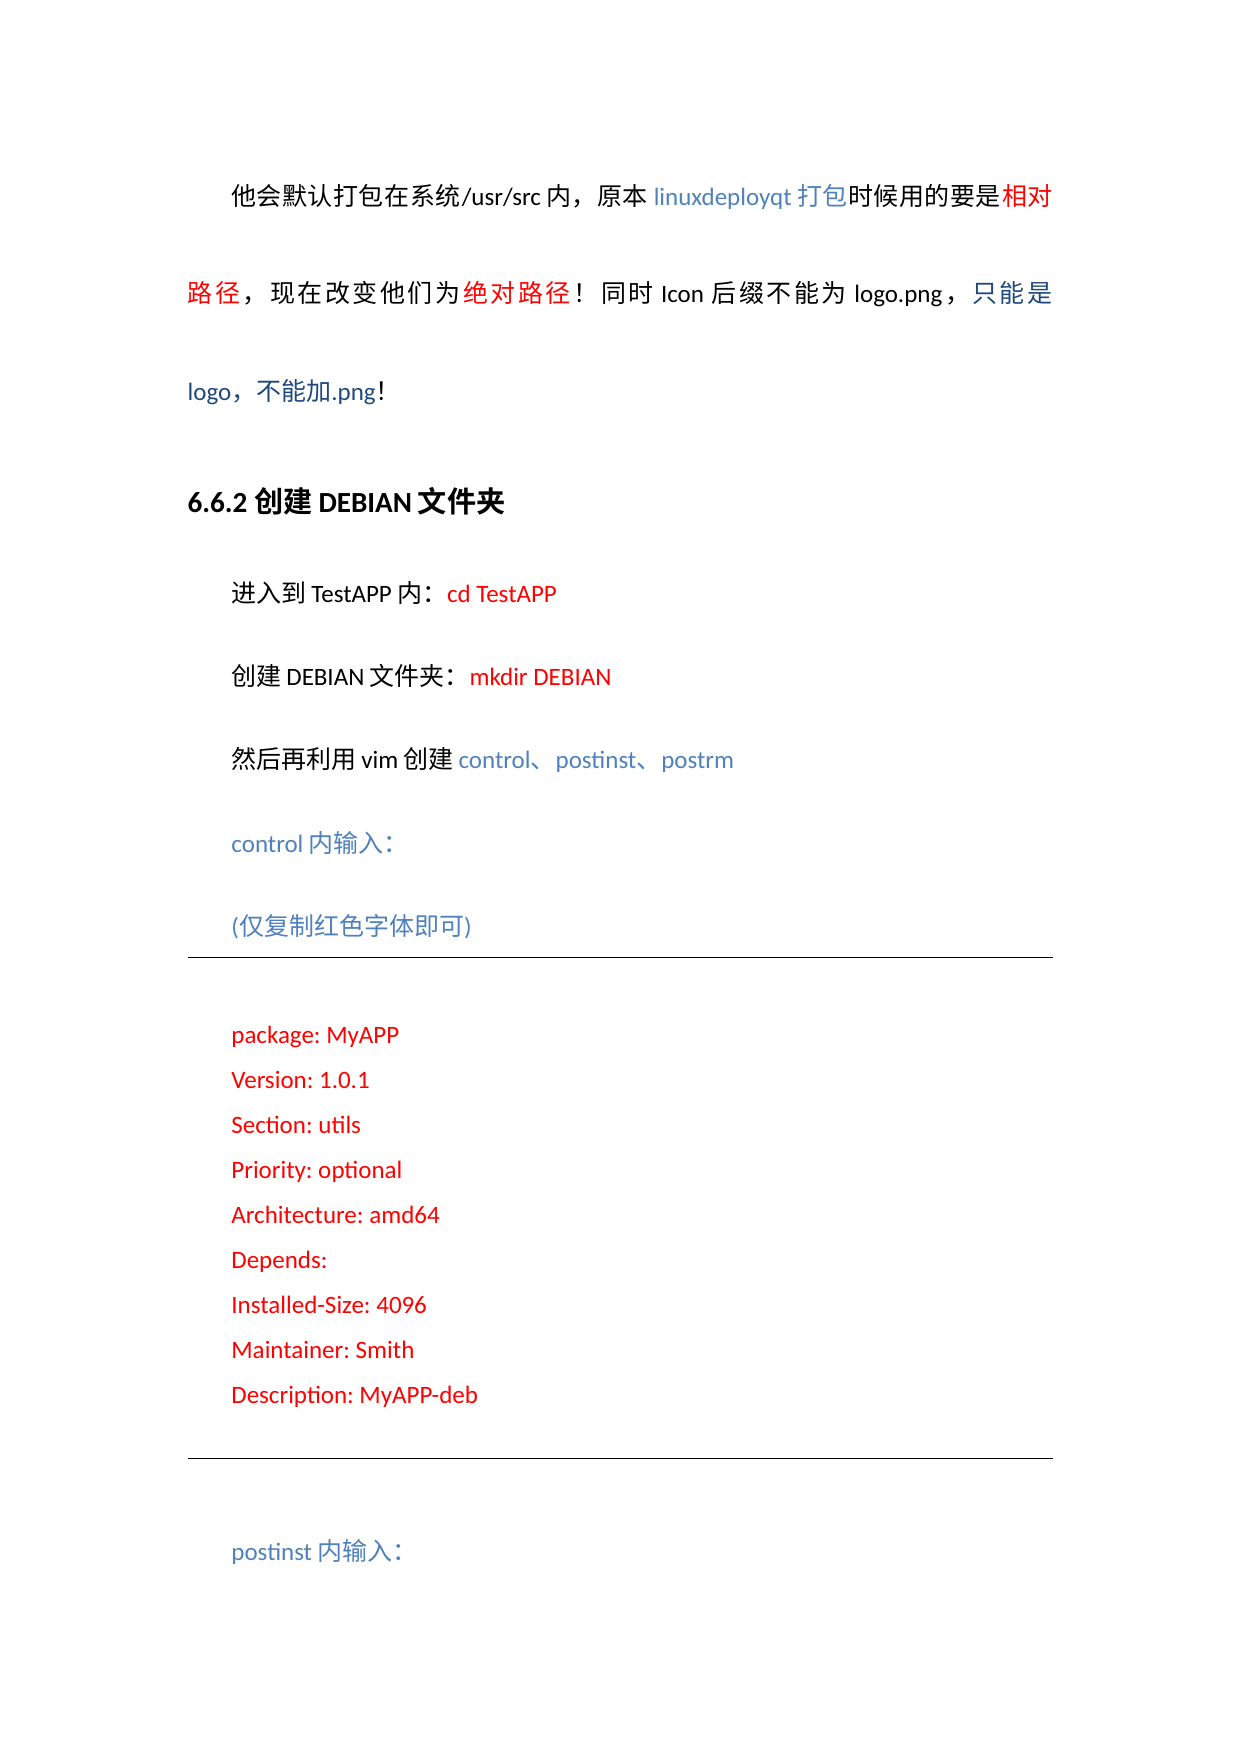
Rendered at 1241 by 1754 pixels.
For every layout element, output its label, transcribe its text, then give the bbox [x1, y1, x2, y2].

text Architecture: amd64 [187, 1201, 1053, 1233]
text (仅复制红色字体即可) [187, 892, 1053, 958]
text 然后再利用vim创建control、postinst、postrm [187, 726, 1053, 791]
text postinst内输入： [187, 1517, 1053, 1582]
text 他会默认打包在系统/usr/src内，原本linuxdeployqt打包时候用的要是相对路径，现在改变他们为绝对路径！同时Icon后缀不能为logo.png，只能是logo，不能加.png！ [187, 162, 1053, 422]
text 进入到TestAPP内：cd TestAPP [187, 559, 1053, 624]
text Version: 1.0.1 [187, 1066, 1053, 1098]
text Description: MyAPP-deb [187, 1381, 1053, 1413]
text Maintainer: Smith [187, 1336, 1053, 1368]
text control内输入： [187, 809, 1053, 874]
text 创建DEBIAN文件夹：mkdir DEBIAN [187, 642, 1053, 707]
text Section: utils [187, 1111, 1053, 1143]
text Depends: [187, 1246, 1053, 1278]
text Installed-Size: 4096 [187, 1291, 1053, 1323]
text package: MyAPP [187, 1021, 1053, 1053]
text Priority: optional [187, 1156, 1053, 1188]
subtitle 6.6.2 创建DEBIAN文件夹 [187, 467, 1053, 532]
